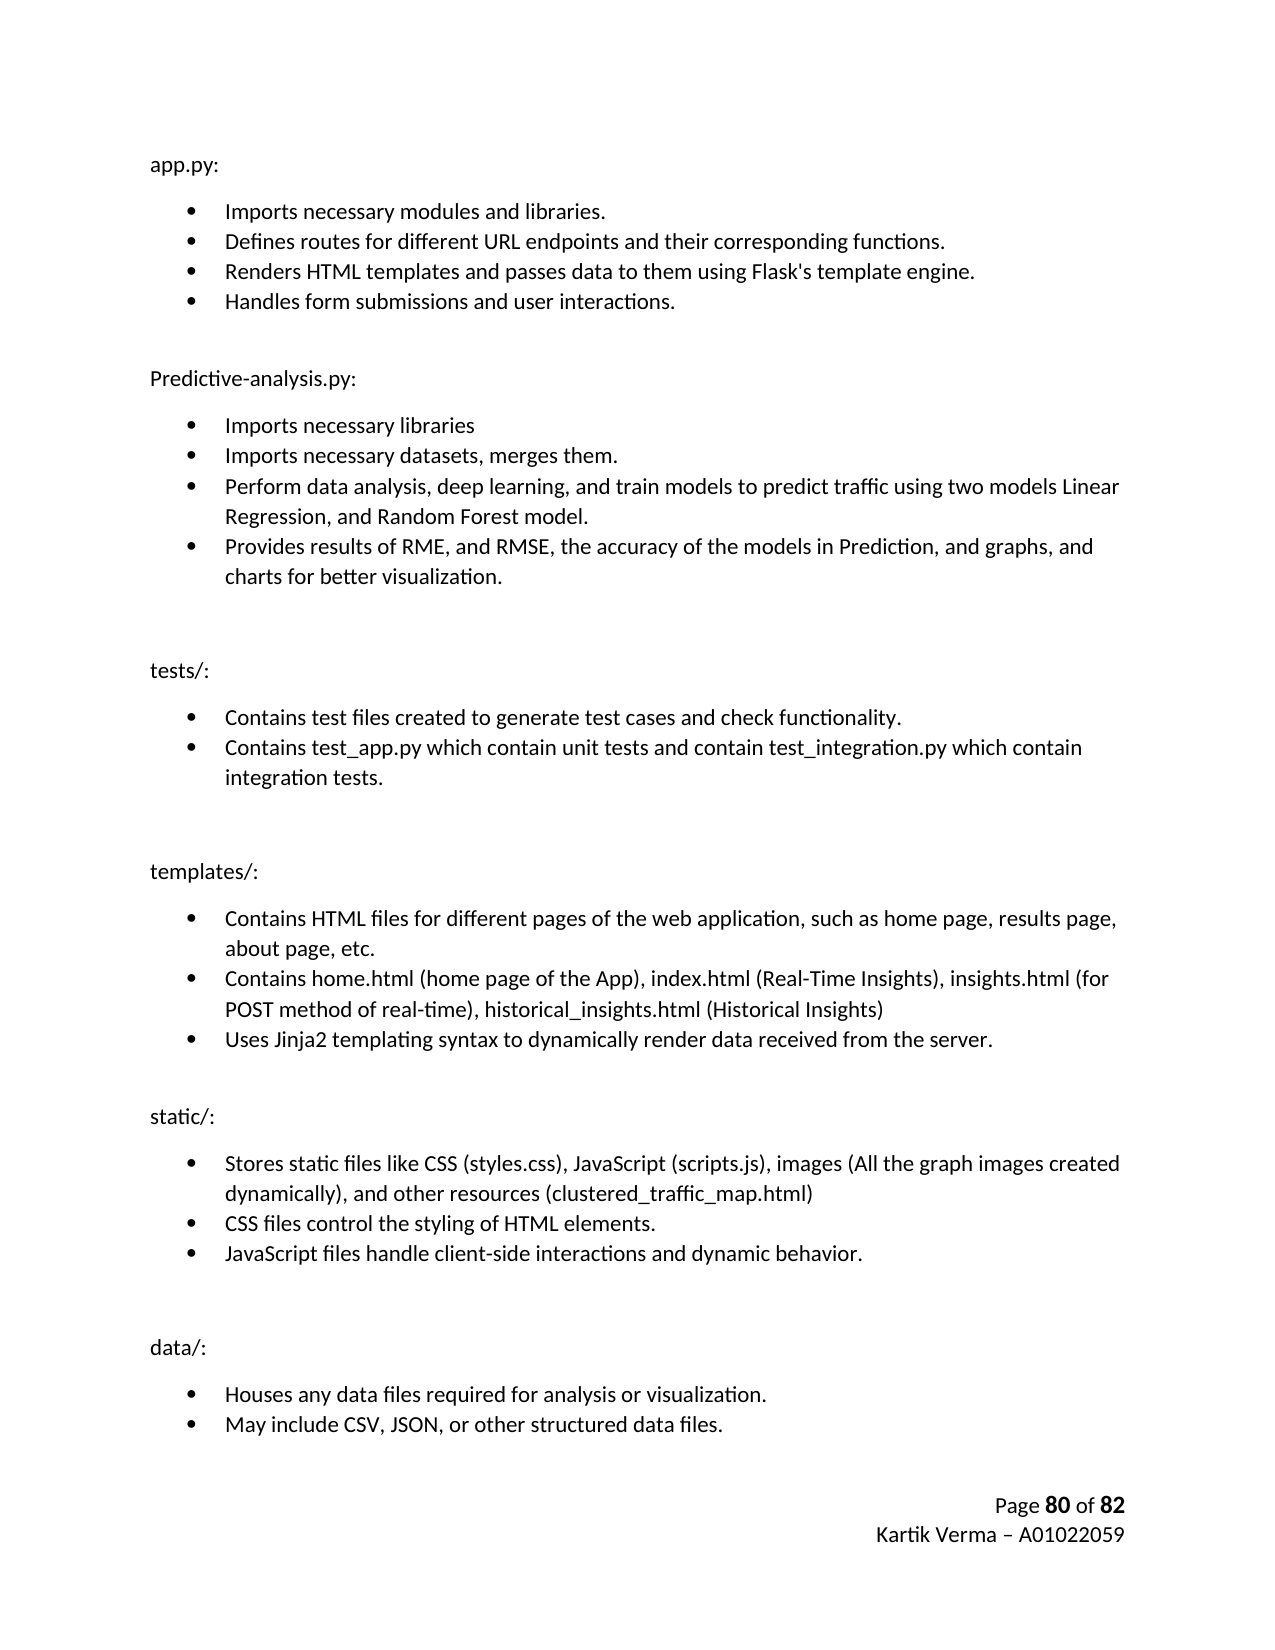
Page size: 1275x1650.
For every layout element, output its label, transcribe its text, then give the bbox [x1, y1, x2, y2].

list Perform data analysis, deep learning, and train models to predict traffic using two models Linear Regression, and Random Forest model. [187, 472, 1125, 530]
list JavaScript files handle client-side interactions and dynamic behavior. [187, 1239, 1125, 1268]
text tests/: [150, 656, 1125, 684]
text static/: [150, 1102, 1125, 1130]
list Imports necessary datasets, merges them. [187, 442, 1125, 470]
list May include CSV, JSON, or other structured data files. [187, 1410, 1125, 1438]
list Provides results of RME, and RMSE, the accuracy of the models in Prediction, and graphs, and charts for better visualization. [187, 532, 1125, 591]
text data/: [150, 1333, 1125, 1361]
list Handles form submissions and user interactions. [187, 287, 1125, 316]
text Predictive-analysis.py: [150, 364, 1125, 393]
list Contains home.html (home page of the App), index.html (Real-Time Insights), insights.html (for POST method of real-time), historical_insights.html (Historical Insights) [187, 964, 1125, 1023]
text app.py: [150, 150, 1125, 178]
list Defines routes for different URL endpoints and their corresponding functions. [187, 227, 1125, 255]
list Imports necessary modules and libraries. [187, 197, 1125, 225]
list Contains HTML files for different pages of the web application, such as home page, results page, about page, etc. [187, 904, 1125, 962]
list Contains test files created to generate test cases and check functionality. [187, 703, 1125, 731]
list Uses Jinja2 templating syntax to dynamically render data received from the server. [187, 1025, 1125, 1053]
list Renders HTML templates and passes data to them using Flask's template engine. [187, 257, 1125, 285]
list Houses any data files required for analysis or visualization. [187, 1380, 1125, 1408]
list Stores static files like CSS (styles.css), JavaScript (scripts.js), images (All the graph images created dynamically), and other resources (clustered_traffic_map.html) [187, 1149, 1125, 1207]
list Contains test_app.py which contain unit tests and contain test_integration.py which contain integration tests. [187, 733, 1125, 792]
list Imports necessary libraries [187, 411, 1125, 439]
text templates/: [150, 857, 1125, 885]
list CSS files control the styling of HTML elements. [187, 1209, 1125, 1237]
